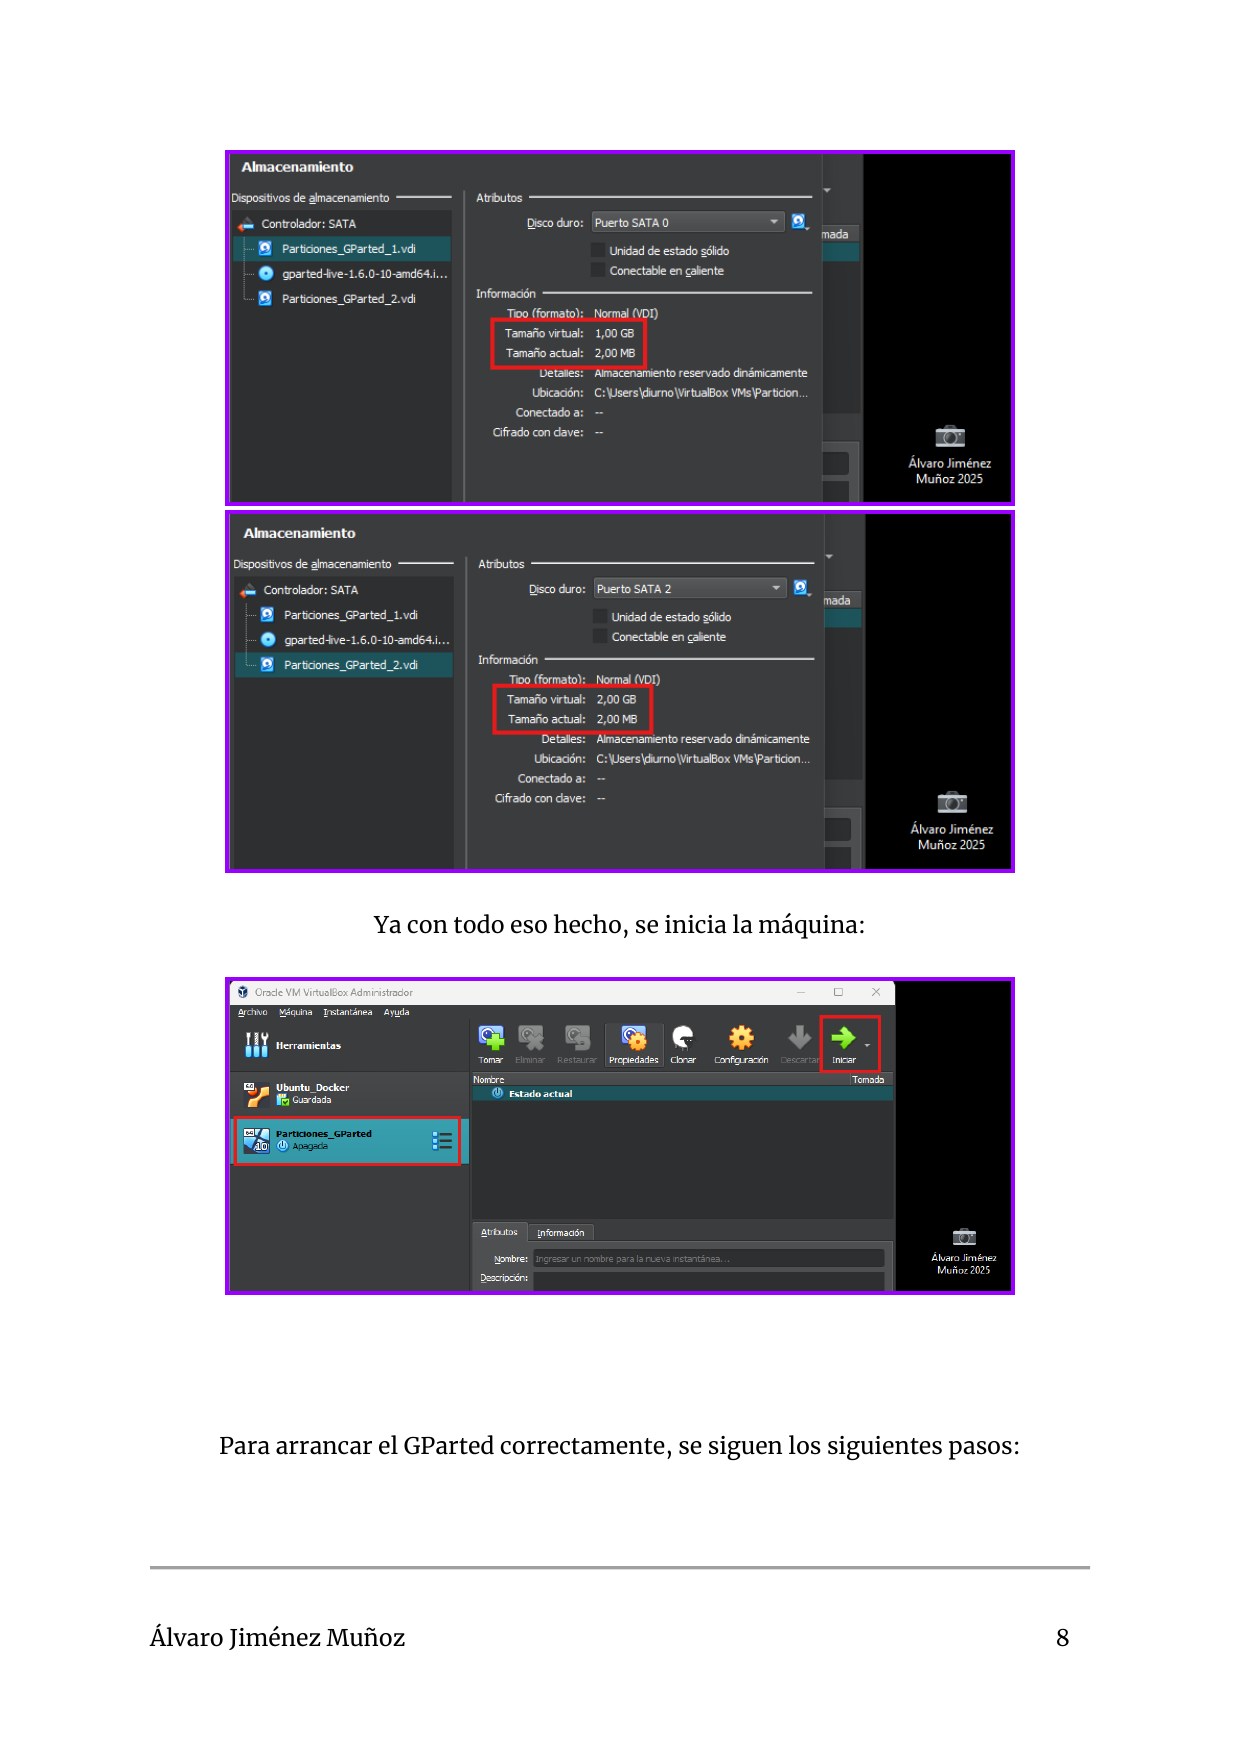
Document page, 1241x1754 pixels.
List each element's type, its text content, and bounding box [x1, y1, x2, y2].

picture [229, 514, 1011, 869]
text Para arrancar el GParted correctamente, se siguen los siguientes pasos: [150, 1432, 1090, 1461]
text Ya con todo eso hecho, se inicia la máquina: [150, 910, 1090, 939]
picture [229, 154, 1011, 502]
picture [229, 981, 1011, 1291]
